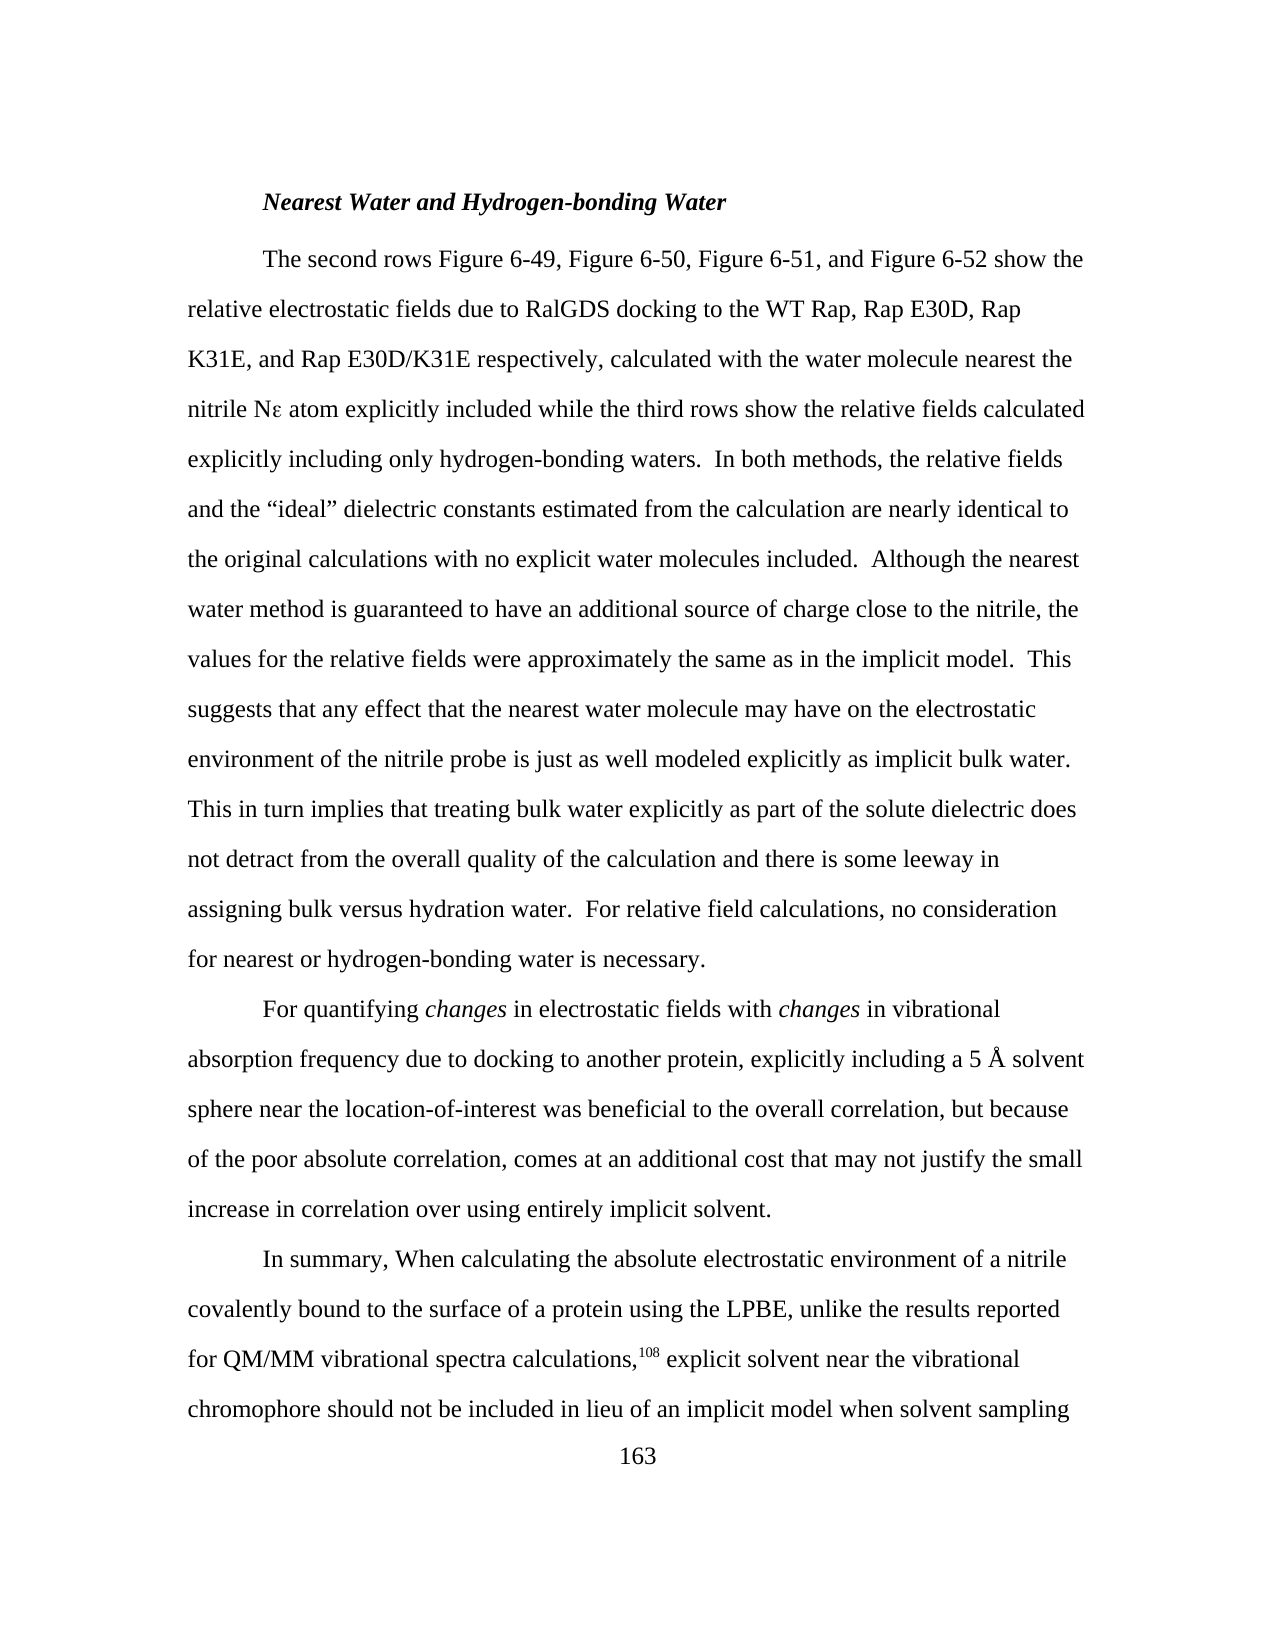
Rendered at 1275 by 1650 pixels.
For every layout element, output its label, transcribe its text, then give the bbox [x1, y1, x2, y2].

text For quantifying changes in electrostatic fields with changes in vibrational absorption frequency due to docking to another protein, explicitly including a 5 Å solvent sphere near the location-of-interest was beneficial to the overall correlation, but because of the poor absolute correlation, comes at an additional cost that may not justify the small increase in correlation over using entirely implicit solvent. [187, 972, 1087, 1222]
subtitle Nearest Water and Hydrogen-bonding Water [187, 187, 1087, 216]
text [187, 1222, 1087, 1422]
